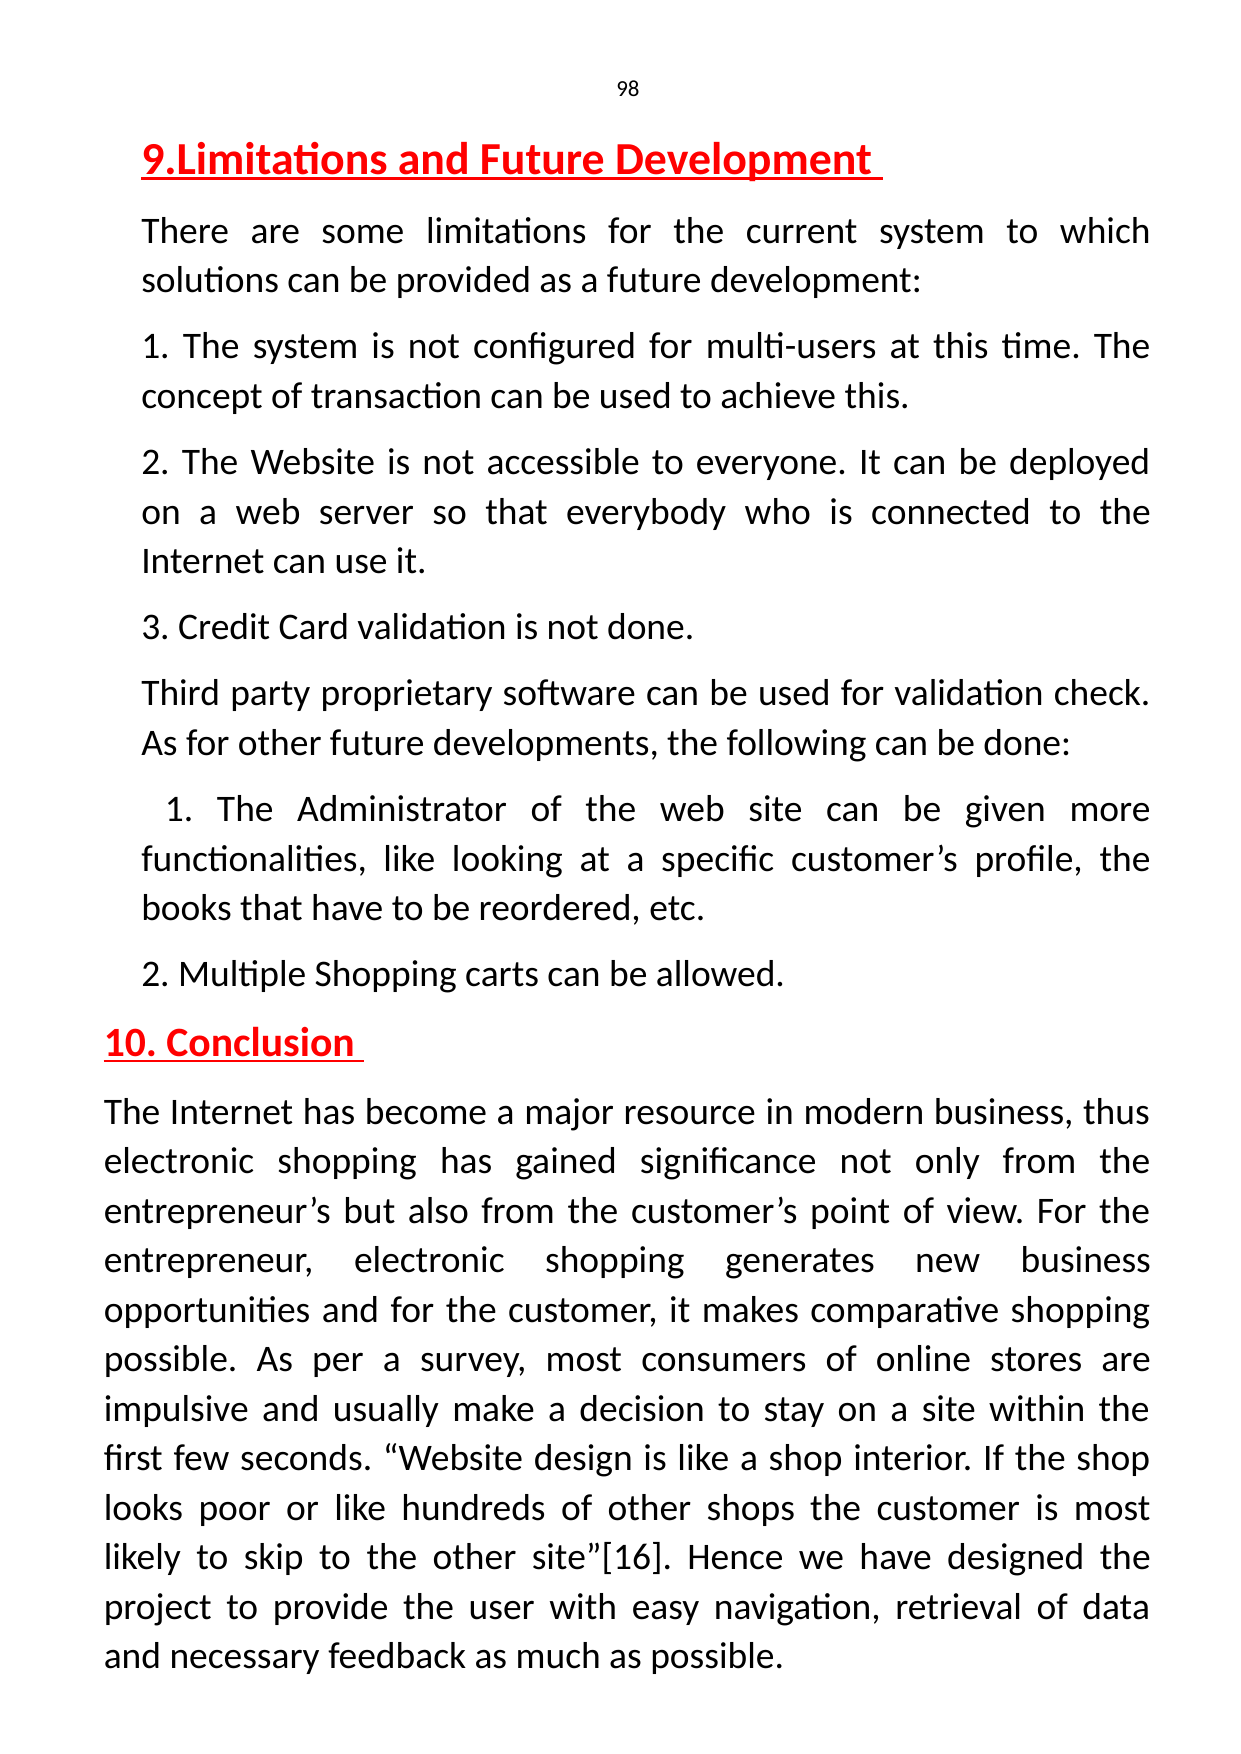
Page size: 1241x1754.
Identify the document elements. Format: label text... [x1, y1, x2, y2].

text 3. Credit Card validation is not done. [141, 603, 1152, 649]
text 9.Limitations and Future Development [141, 130, 1152, 186]
text 1. The Administrator of the web site can be given more functionalities, like looking at a specific customer’s profile, the books that have to be reordered, etc. [141, 785, 1152, 930]
text The Internet has become a major resource in modern business, thus electronic shopping has gained significance not only from the entrepreneur’s but also from the customer’s point of view. For the entrepreneur, electronic shopping generates new business opportunities and for the customer, it makes comparative shopping possible. As per a survey, most consumers of online stores are impulsive and usually make a decision to stay on a site within the first few seconds. “Website design is like a shop interior. If the shop looks poor or like hundreds of other shops the customer is most likely to skip to the other site”[16]. Hence we have designed the project to provide the user with easy navigation, retrieval of data and necessary feedback as much as possible. [103, 1088, 1152, 1678]
text 2. Multiple Shopping carts can be allowed. [141, 950, 1152, 996]
text 1. The system is not configured for multi-users at this time. The concept of transaction can be used to achieve this. [141, 322, 1152, 418]
text 10. Conclusion [103, 1016, 1152, 1067]
text There are some limitations for the current system to which solutions can be provided as a future development: [141, 207, 1152, 302]
text Third party proprietary software can be used for validation check. As for other future developments, the following can be done: [141, 669, 1152, 765]
text 2. The Website is not accessible to everyone. It can be deployed on a web server so that everybody who is connected to the Internet can use it. [141, 438, 1152, 583]
